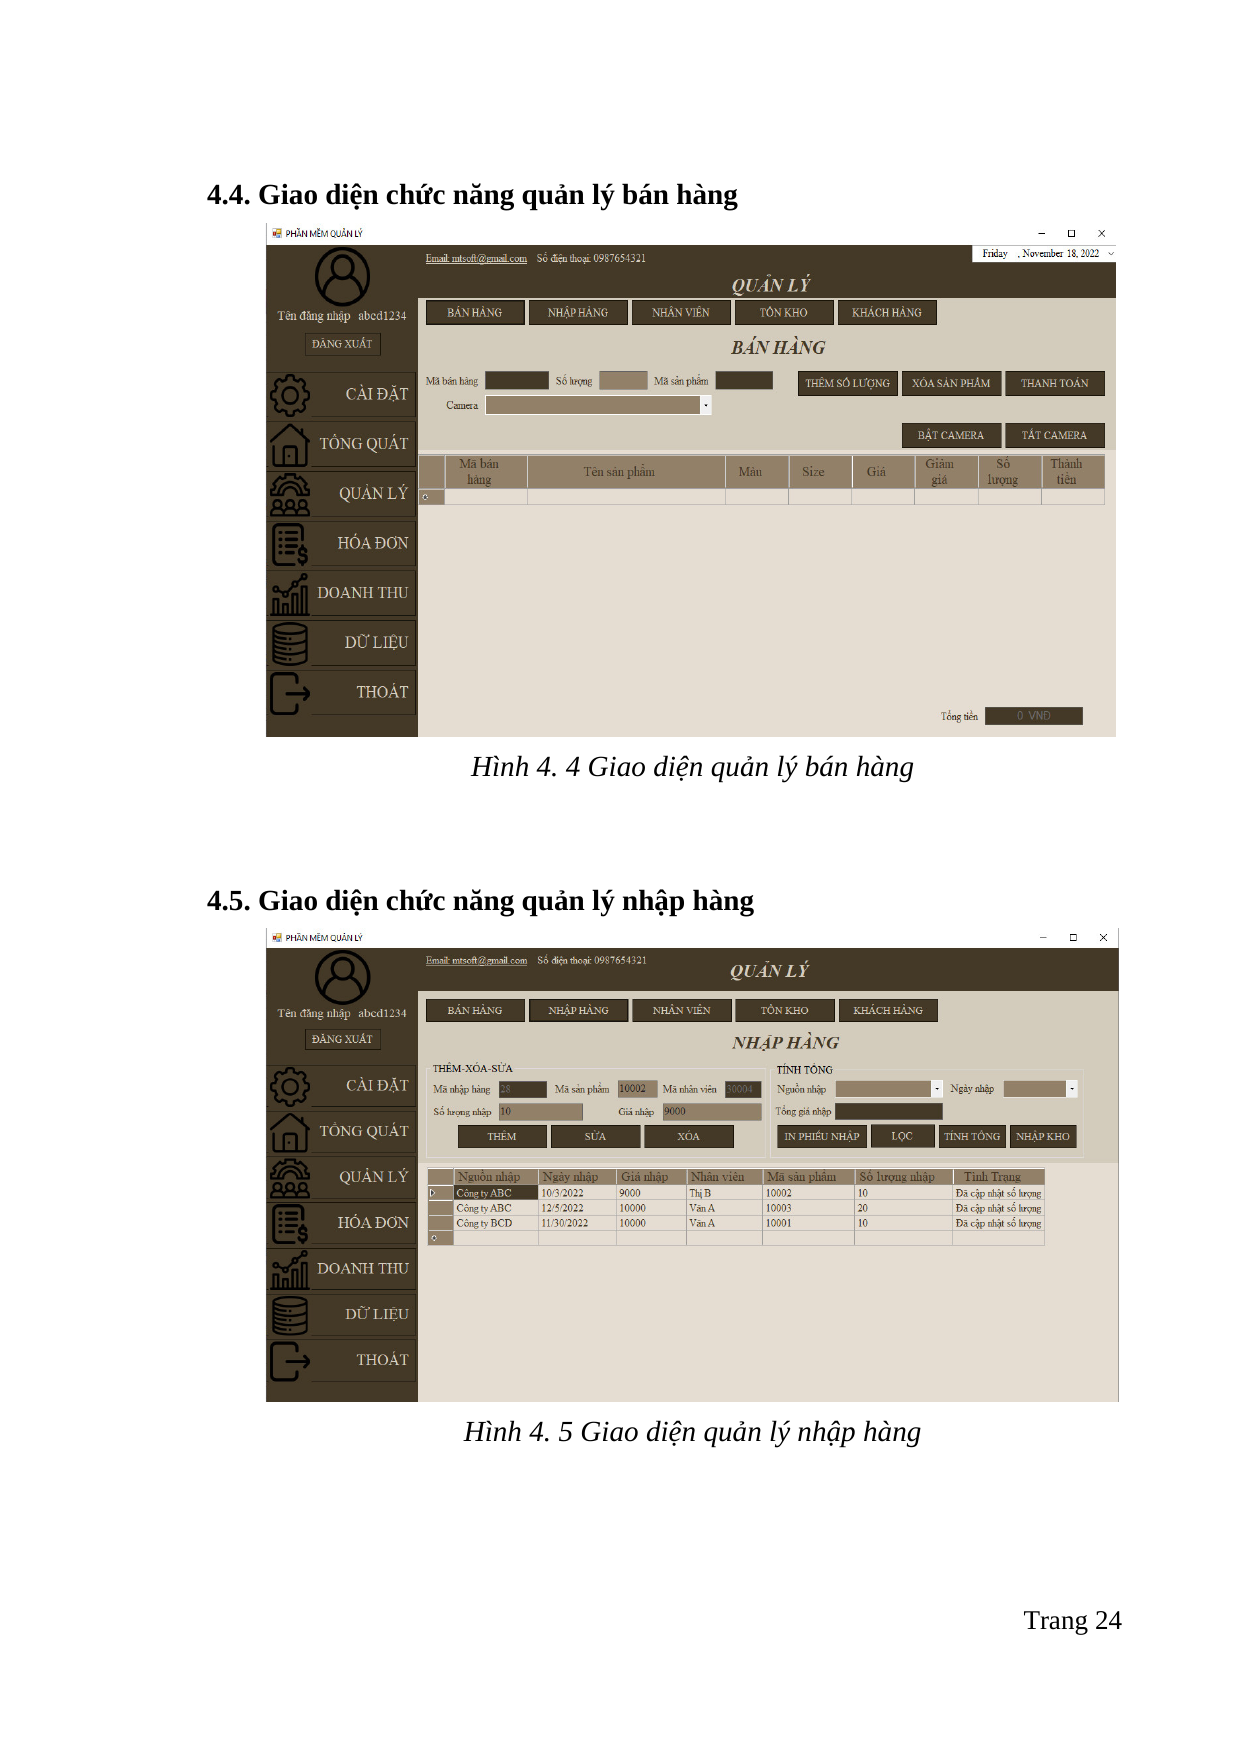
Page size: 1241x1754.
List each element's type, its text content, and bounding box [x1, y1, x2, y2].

subtitle 4.4. Giao diện chức năng quản lý bán hàng [207, 177, 1122, 211]
picture [265, 223, 1116, 737]
text Hình 4. 5 Giao diện quản lý nhập hàng [207, 1414, 1122, 1448]
text Hình 4. 4 Giao diện quản lý bán hàng [207, 749, 1122, 783]
picture [265, 928, 1119, 1402]
subtitle 4.5. Giao diện chức năng quản lý nhập hàng [207, 883, 1122, 916]
